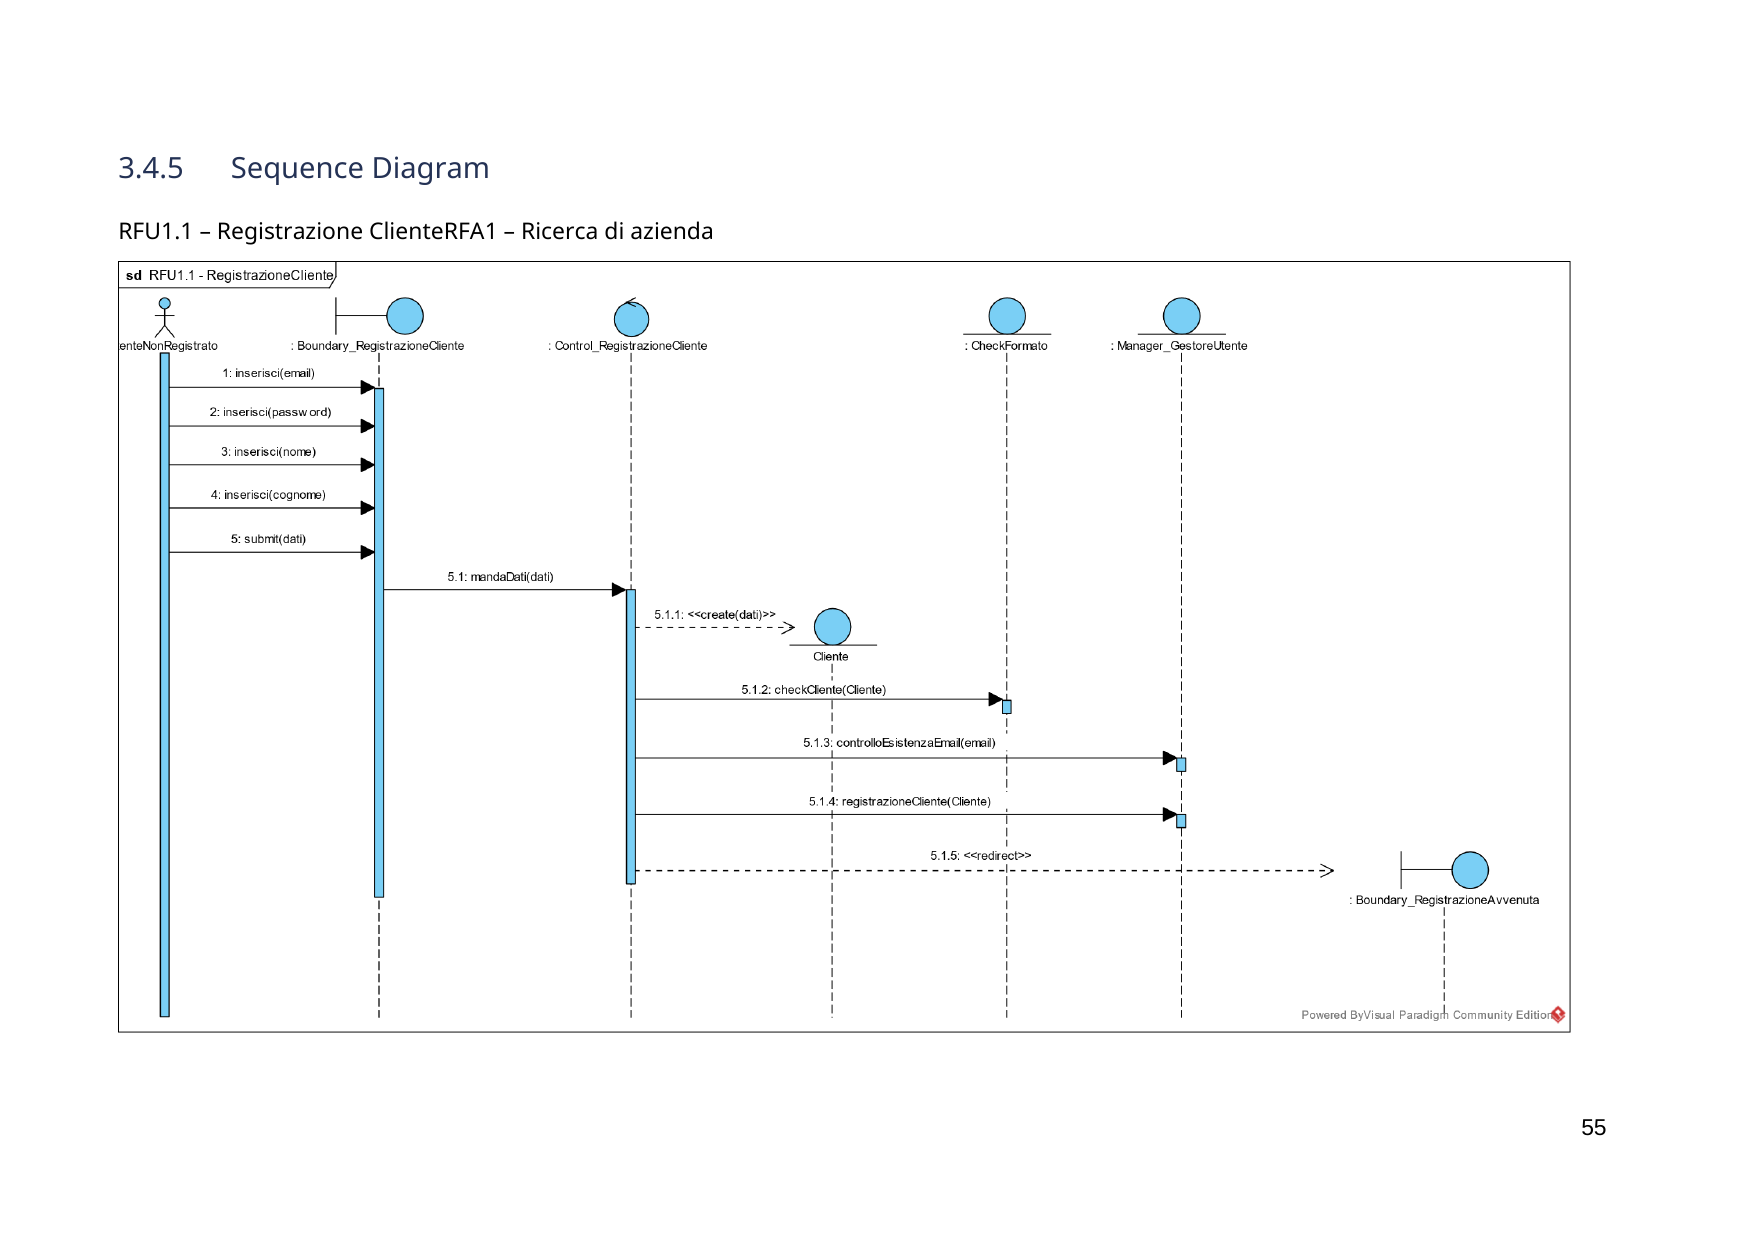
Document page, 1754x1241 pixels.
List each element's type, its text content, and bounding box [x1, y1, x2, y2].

text RFU1.1 – Registrazione Cliente [118, 215, 1606, 246]
picture [118, 261, 1571, 1033]
subtitle Sequence Diagram [118, 147, 1606, 187]
